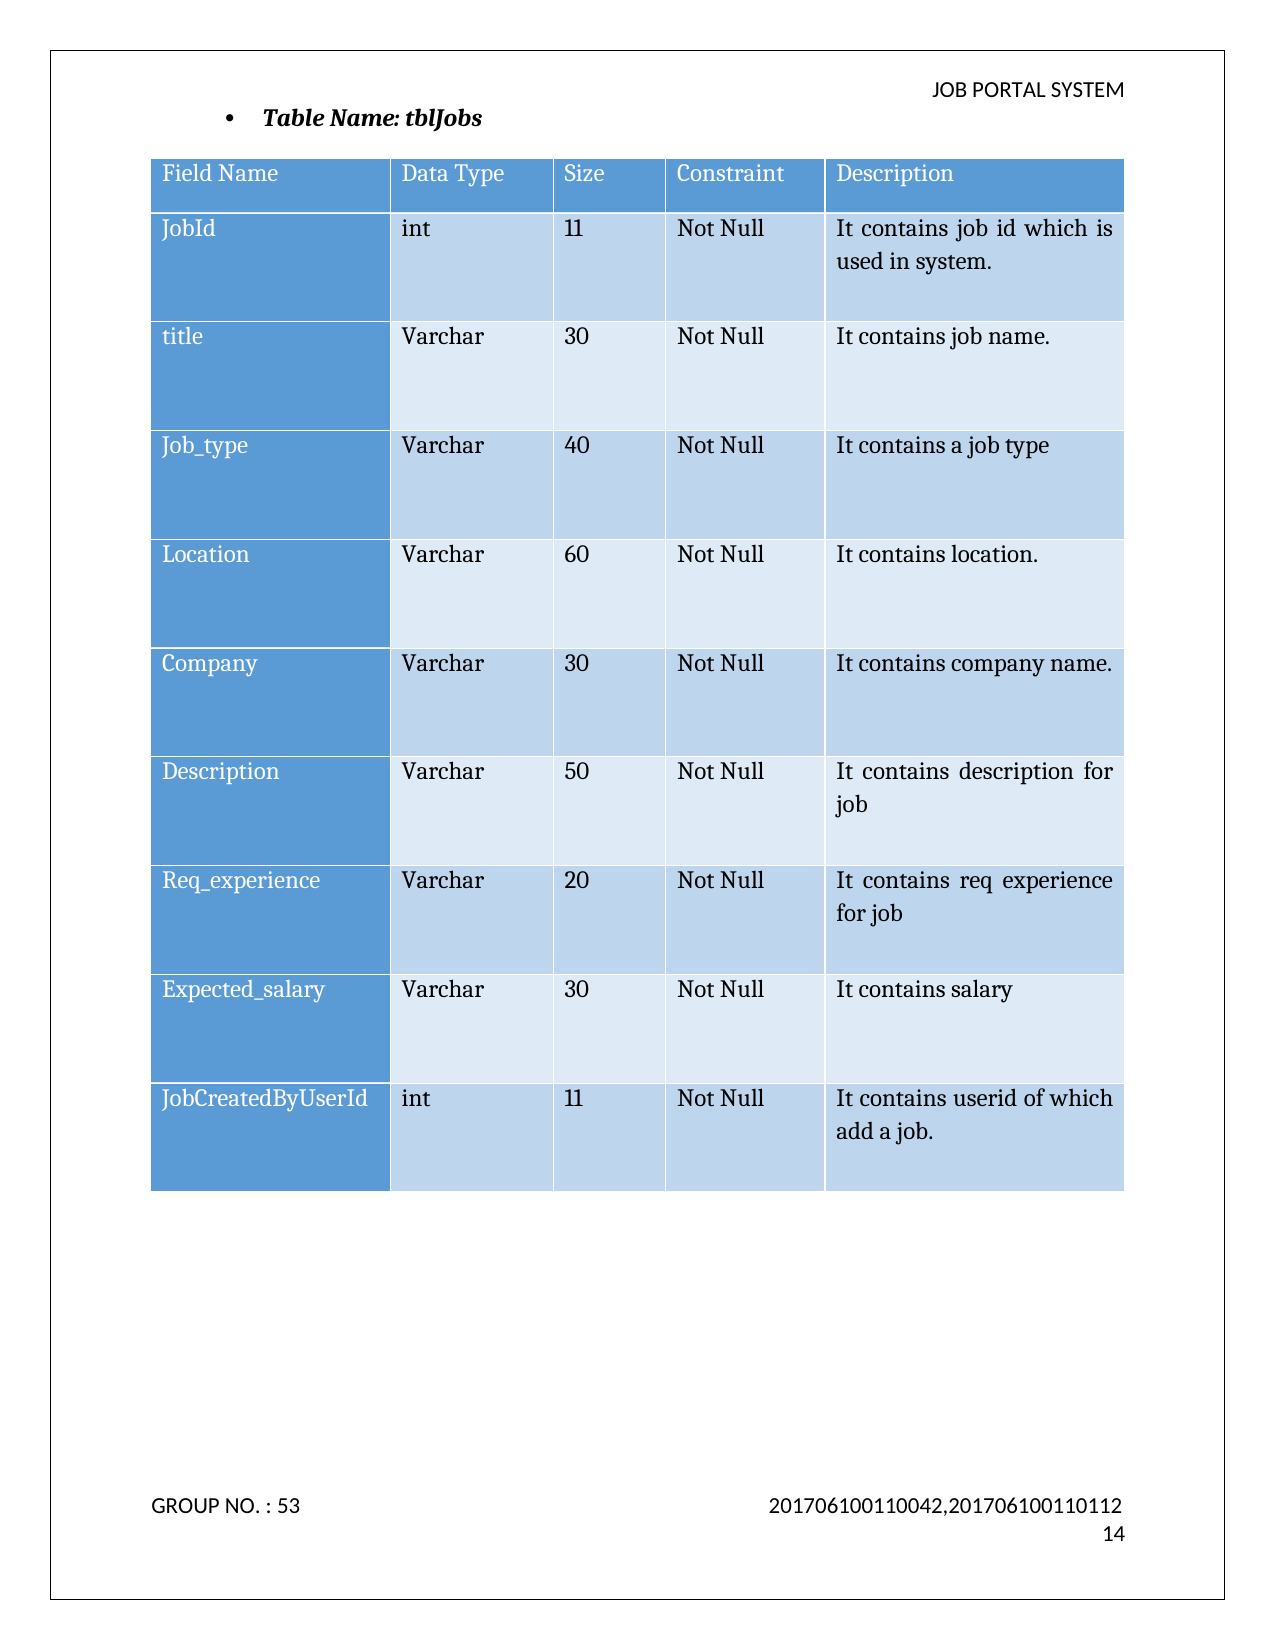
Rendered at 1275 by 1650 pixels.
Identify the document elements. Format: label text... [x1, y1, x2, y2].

table_cell Not Null [666, 431, 824, 539]
table_cell Company [151, 649, 390, 756]
table_cell Varchar [391, 322, 553, 430]
table_cell It contains company name. [826, 649, 1124, 756]
table_cell Not Null [666, 1084, 824, 1191]
table_cell 60 [554, 540, 665, 647]
table_cell int [391, 214, 553, 321]
table_cell 30 [554, 975, 665, 1082]
table_cell Description [151, 757, 390, 865]
table_cell Location [151, 540, 390, 647]
table_cell JobId [151, 214, 390, 321]
table_header Description [826, 159, 1124, 212]
table_cell JobCreatedByUserId [151, 1084, 390, 1191]
table_cell Not Null [666, 214, 824, 321]
table_cell Not Null [666, 322, 824, 430]
table_cell Varchar [391, 757, 553, 865]
table_cell Not Null [666, 649, 824, 756]
list Table Name: tblJobs [225, 103, 1125, 133]
table_cell Not Null [666, 757, 824, 865]
table_cell Expected_salary [151, 975, 390, 1082]
table_cell 30 [554, 322, 665, 430]
table_cell It contains description for job [826, 757, 1124, 865]
table_cell It contains a job type [826, 431, 1124, 539]
table_cell 20 [554, 866, 665, 974]
table_cell Varchar [391, 540, 553, 647]
table_header Data Type [391, 159, 553, 212]
table_cell It contains userid of which add a job. [826, 1084, 1124, 1191]
table_cell 11 [554, 1084, 665, 1191]
table_cell It contains salary [826, 975, 1124, 1082]
table_cell It contains location. [826, 540, 1124, 647]
table_header Field Name [151, 159, 390, 212]
table_cell title [151, 322, 390, 430]
table_cell Not Null [666, 540, 824, 647]
table_cell 50 [554, 757, 665, 865]
table_cell Varchar [391, 431, 553, 539]
table_cell It contains job id which is used in system. [826, 214, 1124, 321]
table_cell 30 [554, 649, 665, 756]
table_cell 11 [554, 214, 665, 321]
table_cell Varchar [391, 866, 553, 974]
table_header Size [554, 159, 665, 212]
table_cell int [391, 1084, 553, 1191]
table_cell Not Null [666, 975, 824, 1082]
table_cell Not Null [666, 866, 824, 974]
table_cell 40 [554, 431, 665, 539]
table_cell Varchar [391, 649, 553, 756]
table_cell Job_type [151, 431, 390, 539]
table_header Constraint [666, 159, 824, 212]
table_cell Varchar [391, 975, 553, 1082]
table_cell Req_experience [151, 866, 390, 974]
table_cell It contains job name. [826, 322, 1124, 430]
table_cell It contains req experience for job [826, 866, 1124, 974]
